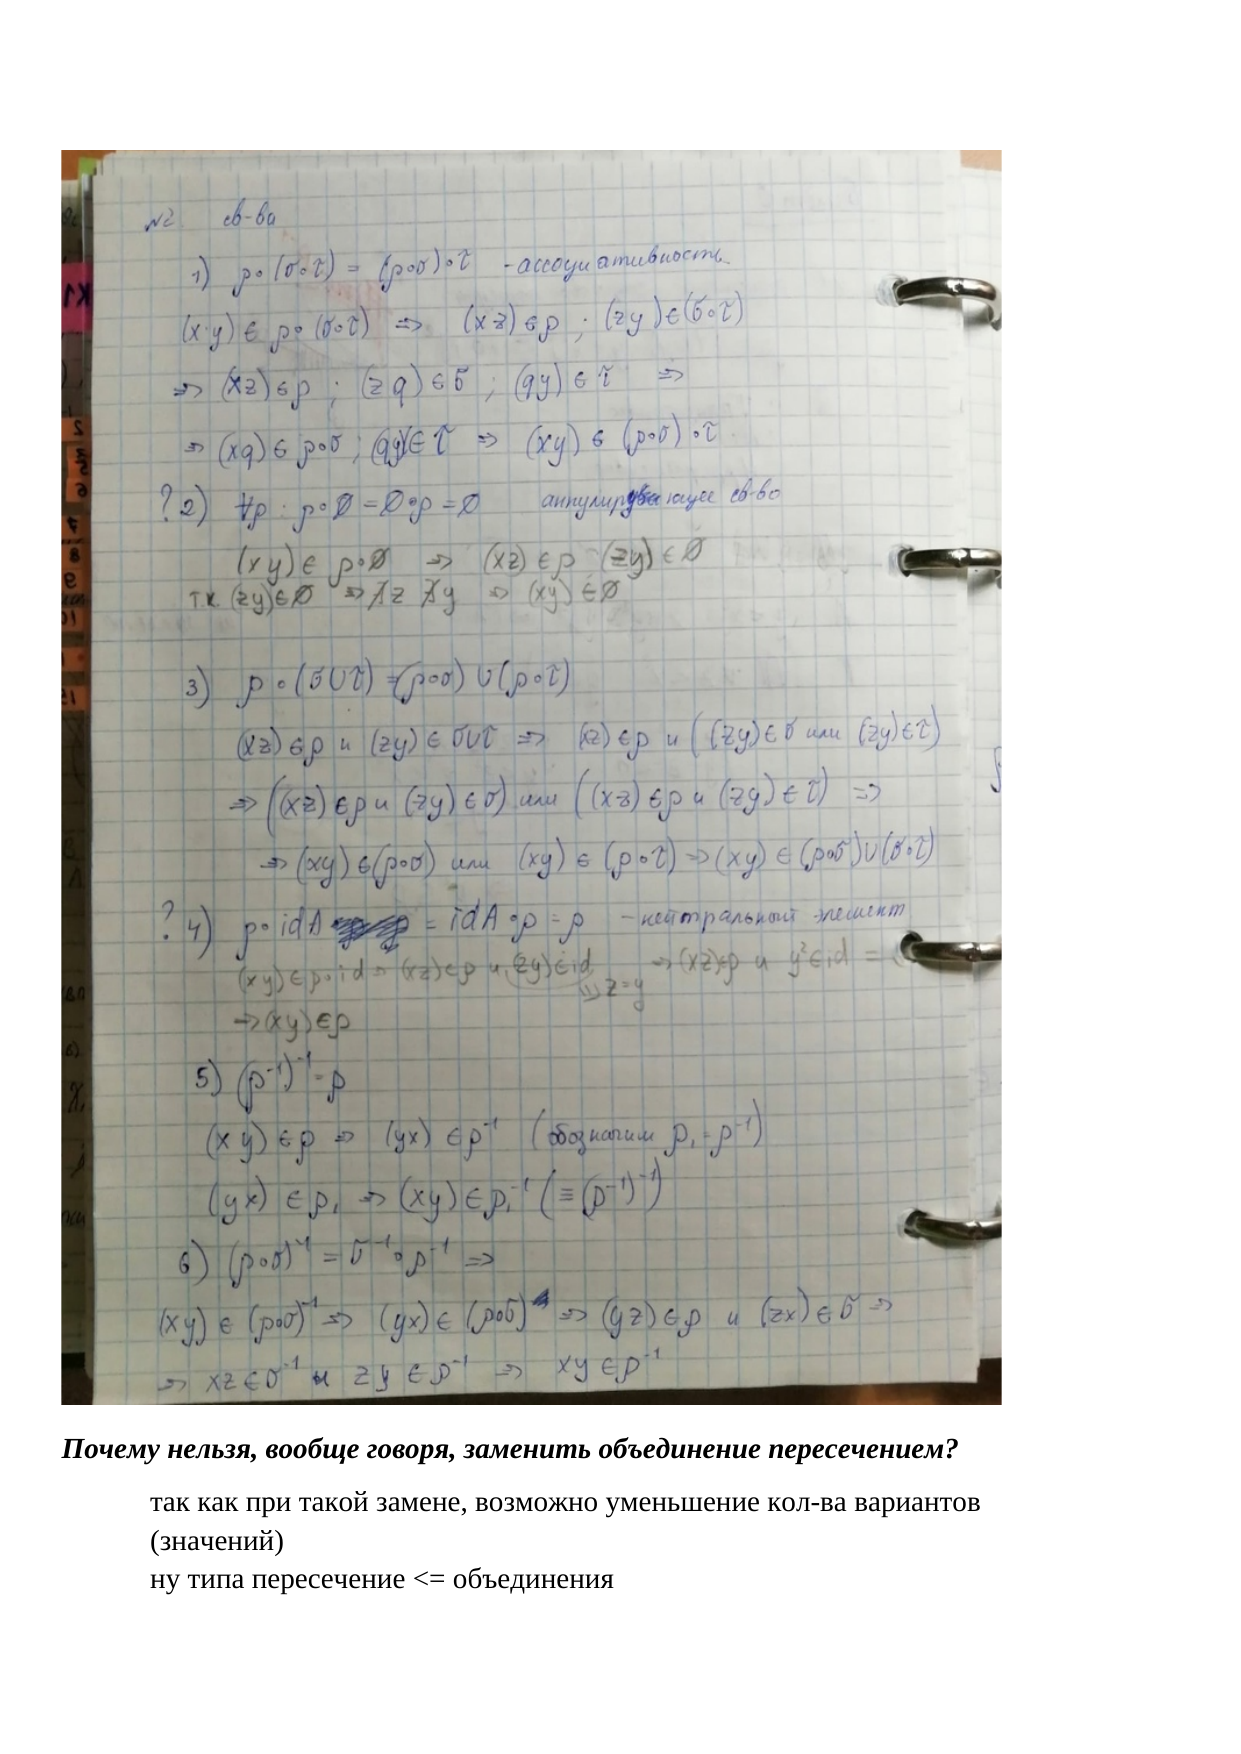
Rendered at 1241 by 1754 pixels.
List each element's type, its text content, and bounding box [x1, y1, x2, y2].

picture [61, 150, 1002, 1405]
text так как при такой замене, возможно уменьшение кол-ва вариантов (значений) ну типа пересечение <= объединения [150, 1484, 1090, 1595]
text Почему нельзя, вообще говоря, заменить объединение пересечением? [61, 1431, 1124, 1465]
